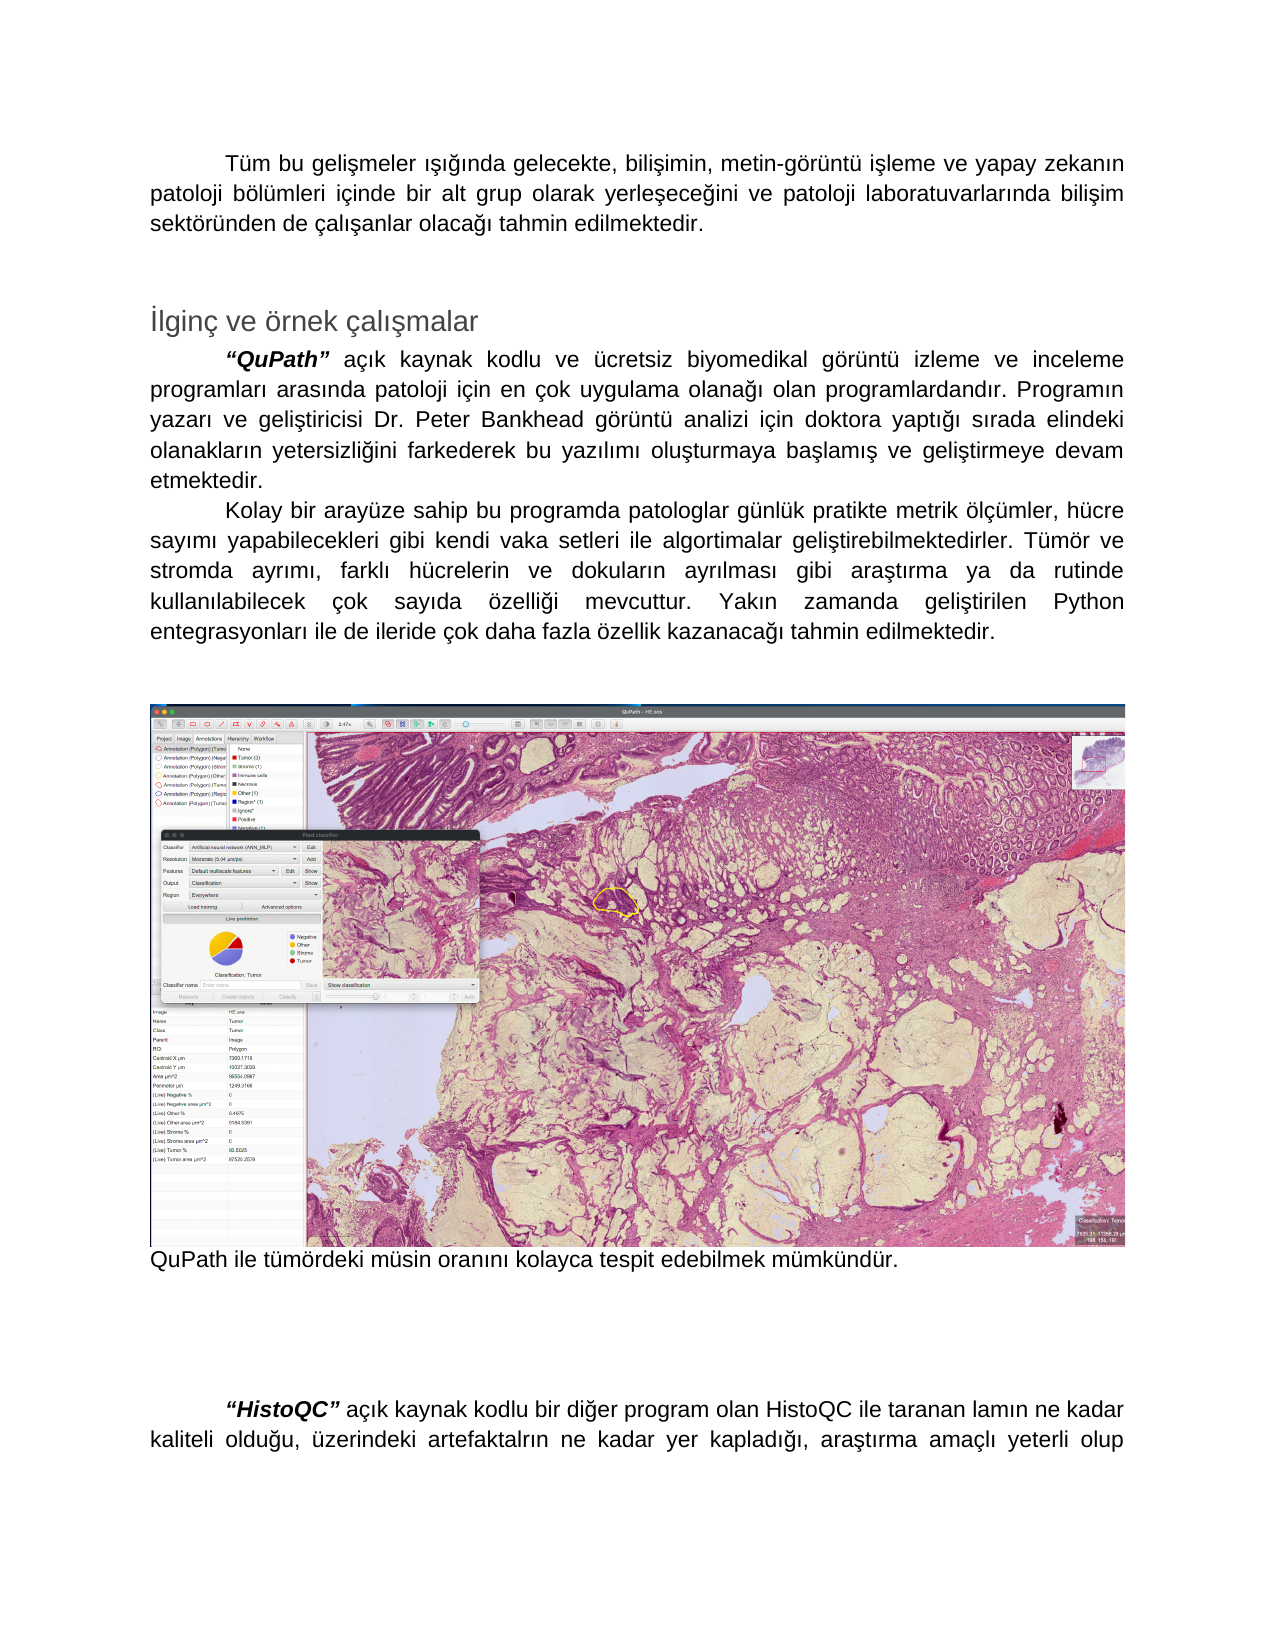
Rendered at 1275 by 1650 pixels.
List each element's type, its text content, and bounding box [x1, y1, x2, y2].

text “QuPath” açık kaynak kodlu ve ücretsiz biyomedikal görüntü izleme ve inceleme programları arasında patoloji için en çok uygulama olanağı olan programlardandır. Programın yazarı ve geliştiricisi Dr. Peter Bankhead görüntü analizi için doktora yaptığı sırada elindeki olanakların yetersizliğini farkederek bu yazılımı oluşturmaya başlamış ve geliştirmeye devam etmektedir. [150, 346, 1125, 493]
text Kolay bir arayüze sahip bu programda patologlar günlük pratikte metrik ölçümler, hücre sayımı yapabilecekleri gibi kendi vaka setleri ile algortimalar geliştirebilmektedirler. Tümör ve stromda ayrımı, farklı hücrelerin ve dokuların ayrılması gibi araştırma ya da rutinde kullanılabilecek çok sayıda özelliği mevcuttur. Yakın zamanda geliştirilen Python entegrasyonları ile de ileride çok daha fazla özellik kazanacağı tahmin edilmektedir. [150, 497, 1125, 644]
text Tüm bu gelişmeler ışığında gelecekte, bilişimin, metin-görüntü işleme ve yapay zekanın patoloji bölümleri içinde bir alt grup olarak yerleşeceğini ve patoloji laboratuvarlarında bilişim sektöründen de çalışanlar olacağı tahmin edilmektedir. [150, 150, 1125, 237]
text QuPath ile tümördeki müsin oranını kolayca tespit edebilmek mümkündür. [150, 1247, 1125, 1273]
subtitle İlginç ve örnek çalışmalar [150, 304, 1125, 338]
picture [150, 704, 1125, 1247]
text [150, 1396, 1125, 1452]
